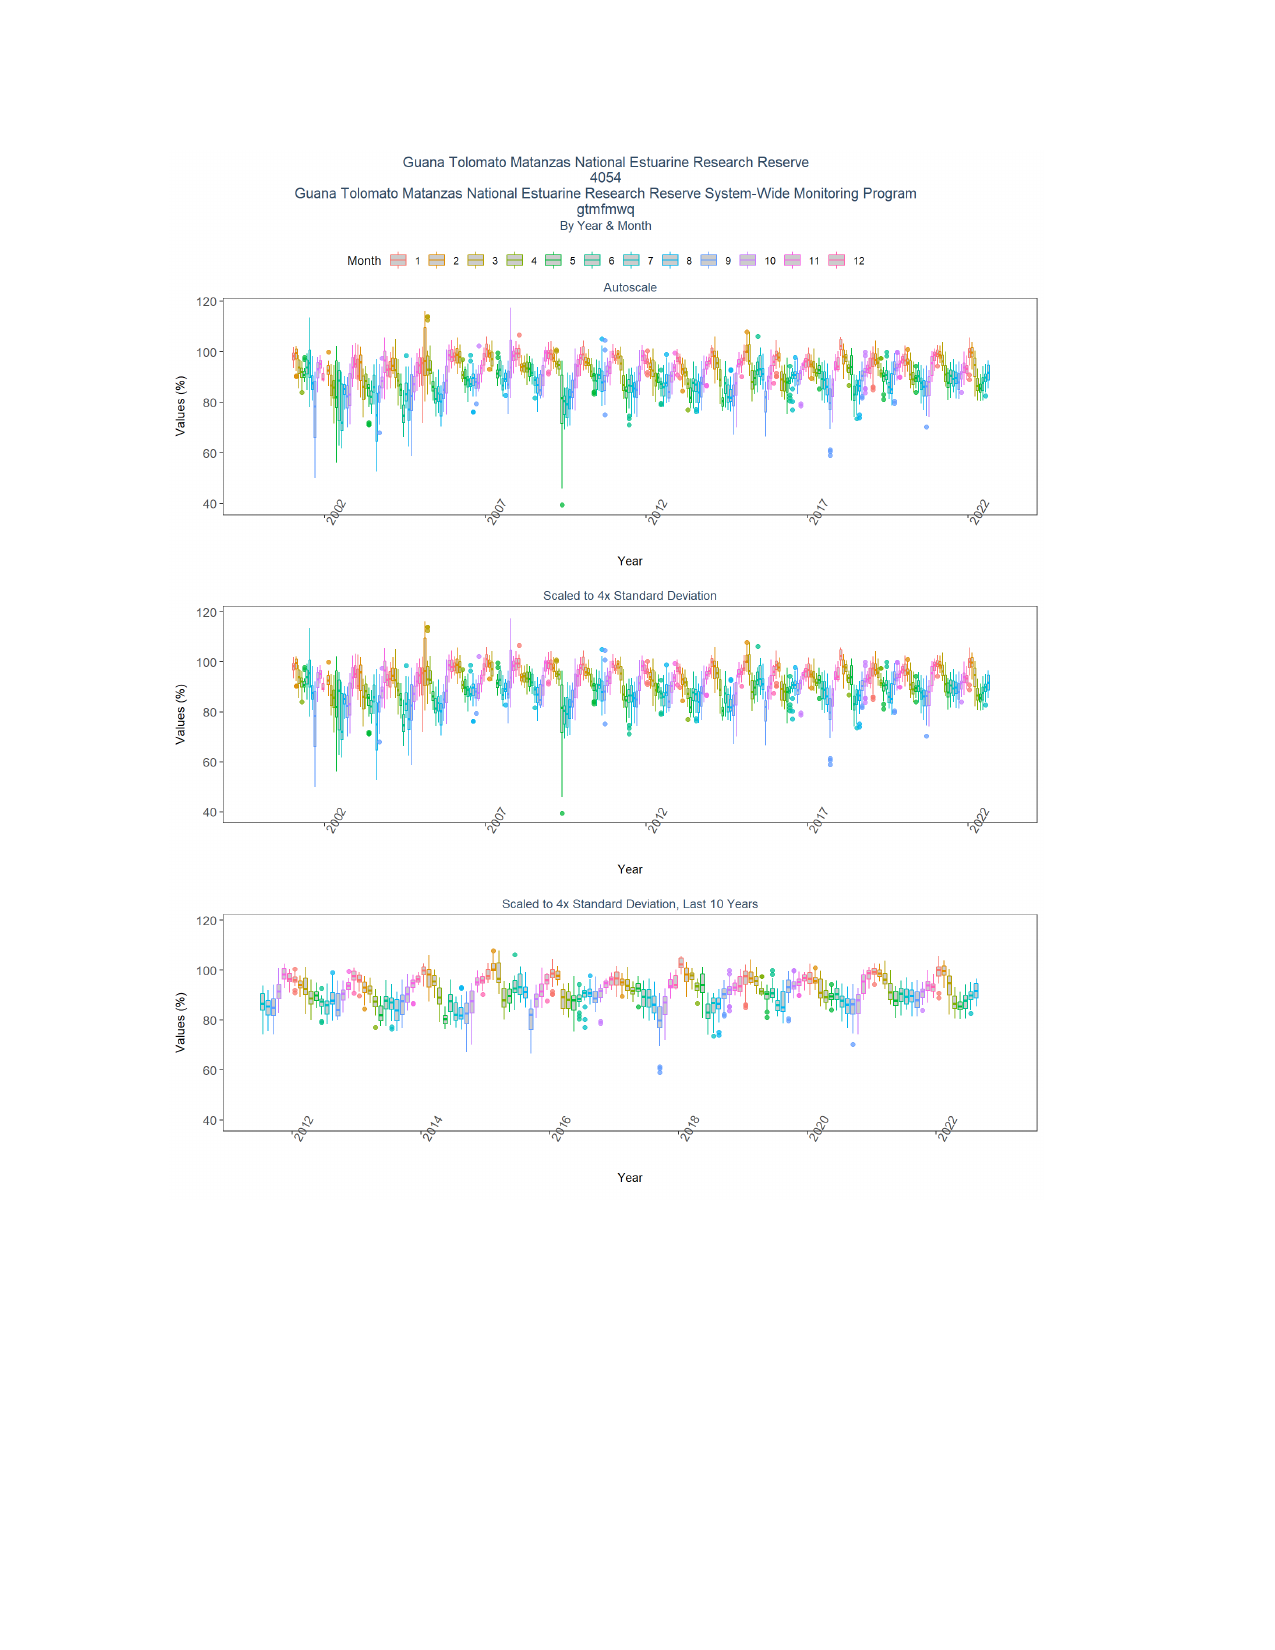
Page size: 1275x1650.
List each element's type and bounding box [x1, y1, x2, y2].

picture [168, 150, 1044, 1200]
